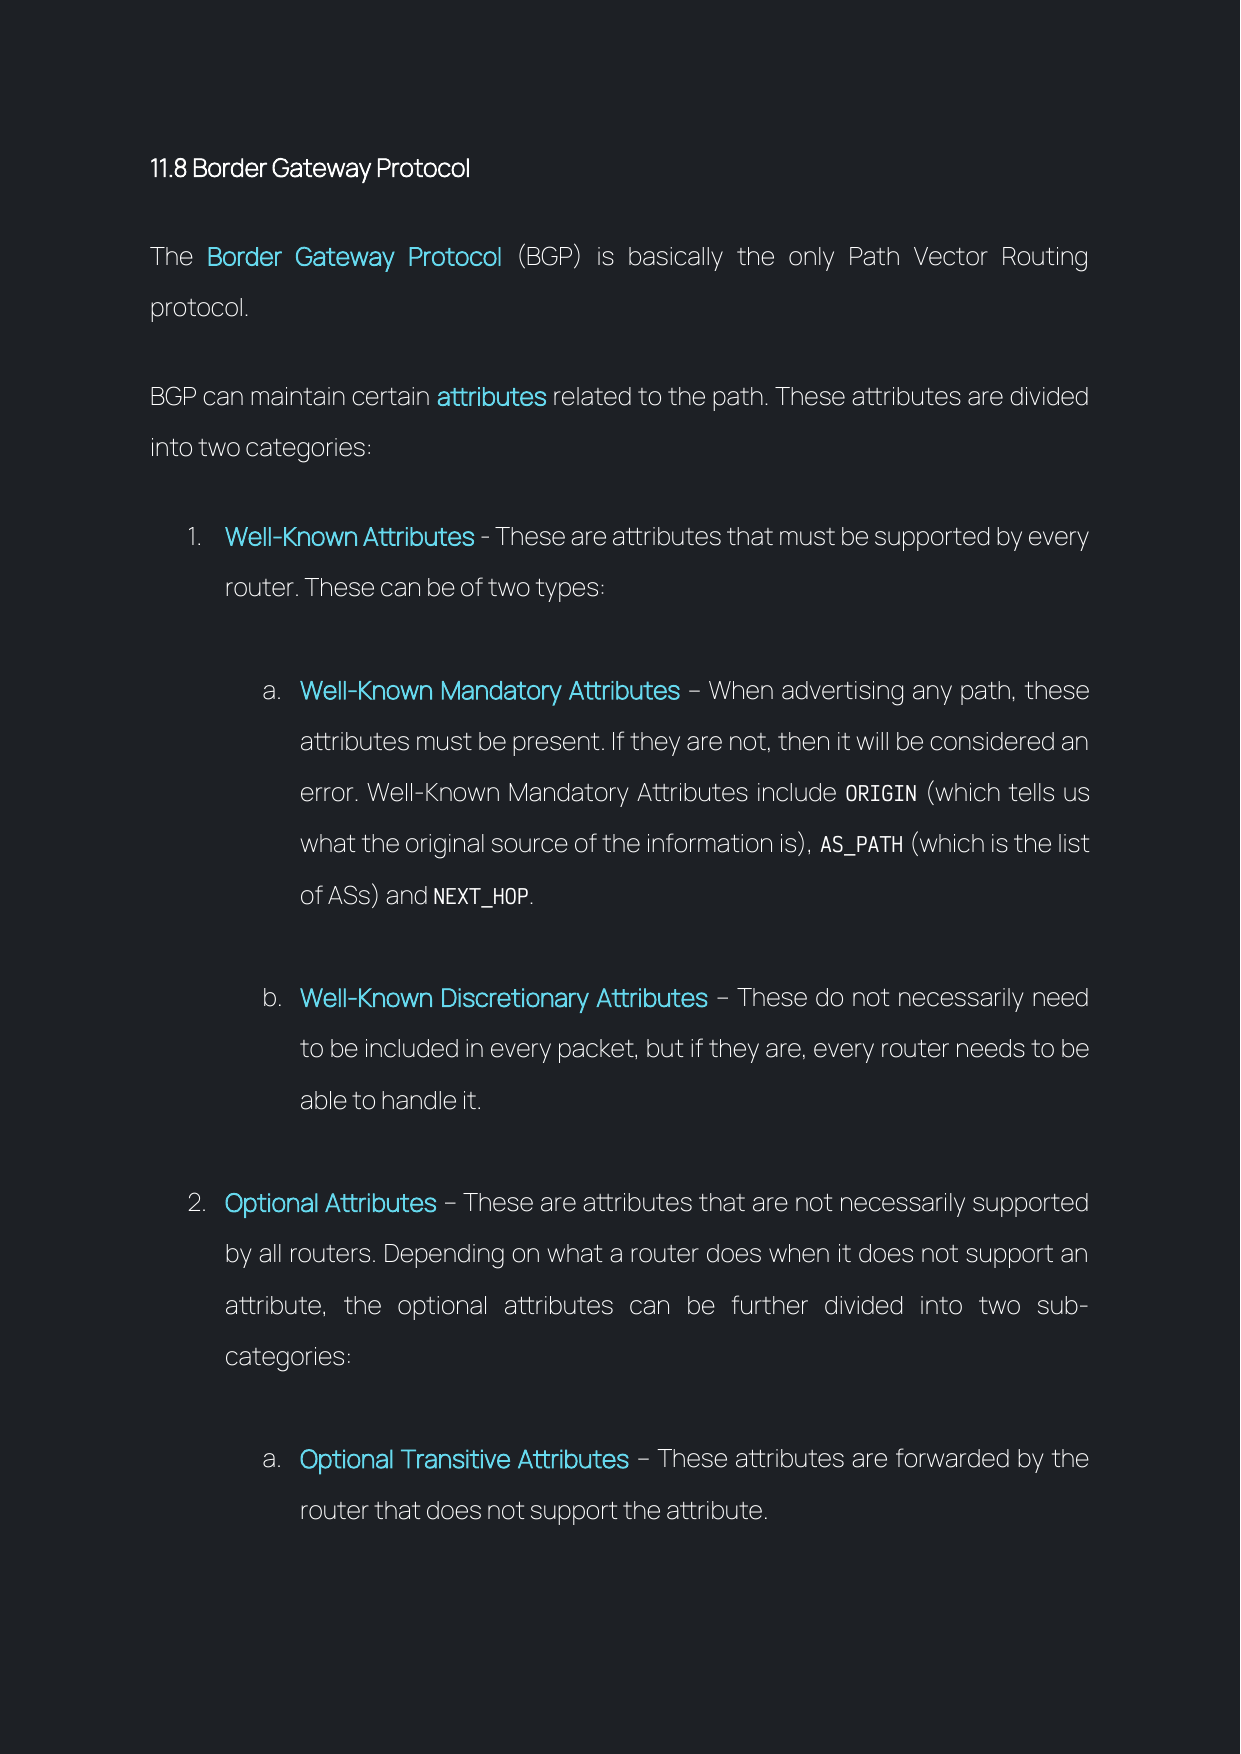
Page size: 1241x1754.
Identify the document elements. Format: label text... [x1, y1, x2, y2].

subtitle 11.8 Border Gateway Protocol [150, 150, 1090, 184]
list Well-Known Attributes - These are attributes that must be supported by every router. These can be of two types: [187, 519, 1090, 604]
list Well-Known Mandatory Attributes – When advertising any path, these attributes must be present. If they are not, then it will be considered an error. Well-Known Mandatory Attributes include ORIGIN (which tells us what the original source of the information is), AS_PATH (which is the list of ASs) and NEXT_HOP. [262, 672, 1090, 912]
list Well-Known Discretionary Attributes – These do not necessarily need to be included in every packet, but if they are, every router needs to be able to handle it. [262, 980, 1090, 1117]
list Optional Transitive Attributes – These attributes are forwarded by the router that does not support the attribute. [262, 1441, 1090, 1527]
list Optional Attributes – These are attributes that are not necessarily supported by all routers. Depending on what a router does when it does not support an attribute, the optional attributes can be further divided into two sub-categories: [187, 1185, 1090, 1373]
text BGP can maintain certain attributes related to the path. These attributes are divided into two categories: [150, 379, 1090, 464]
text The Border Gateway Protocol (BGP) is basically the only Path Vector Routing protocol. [150, 239, 1090, 324]
